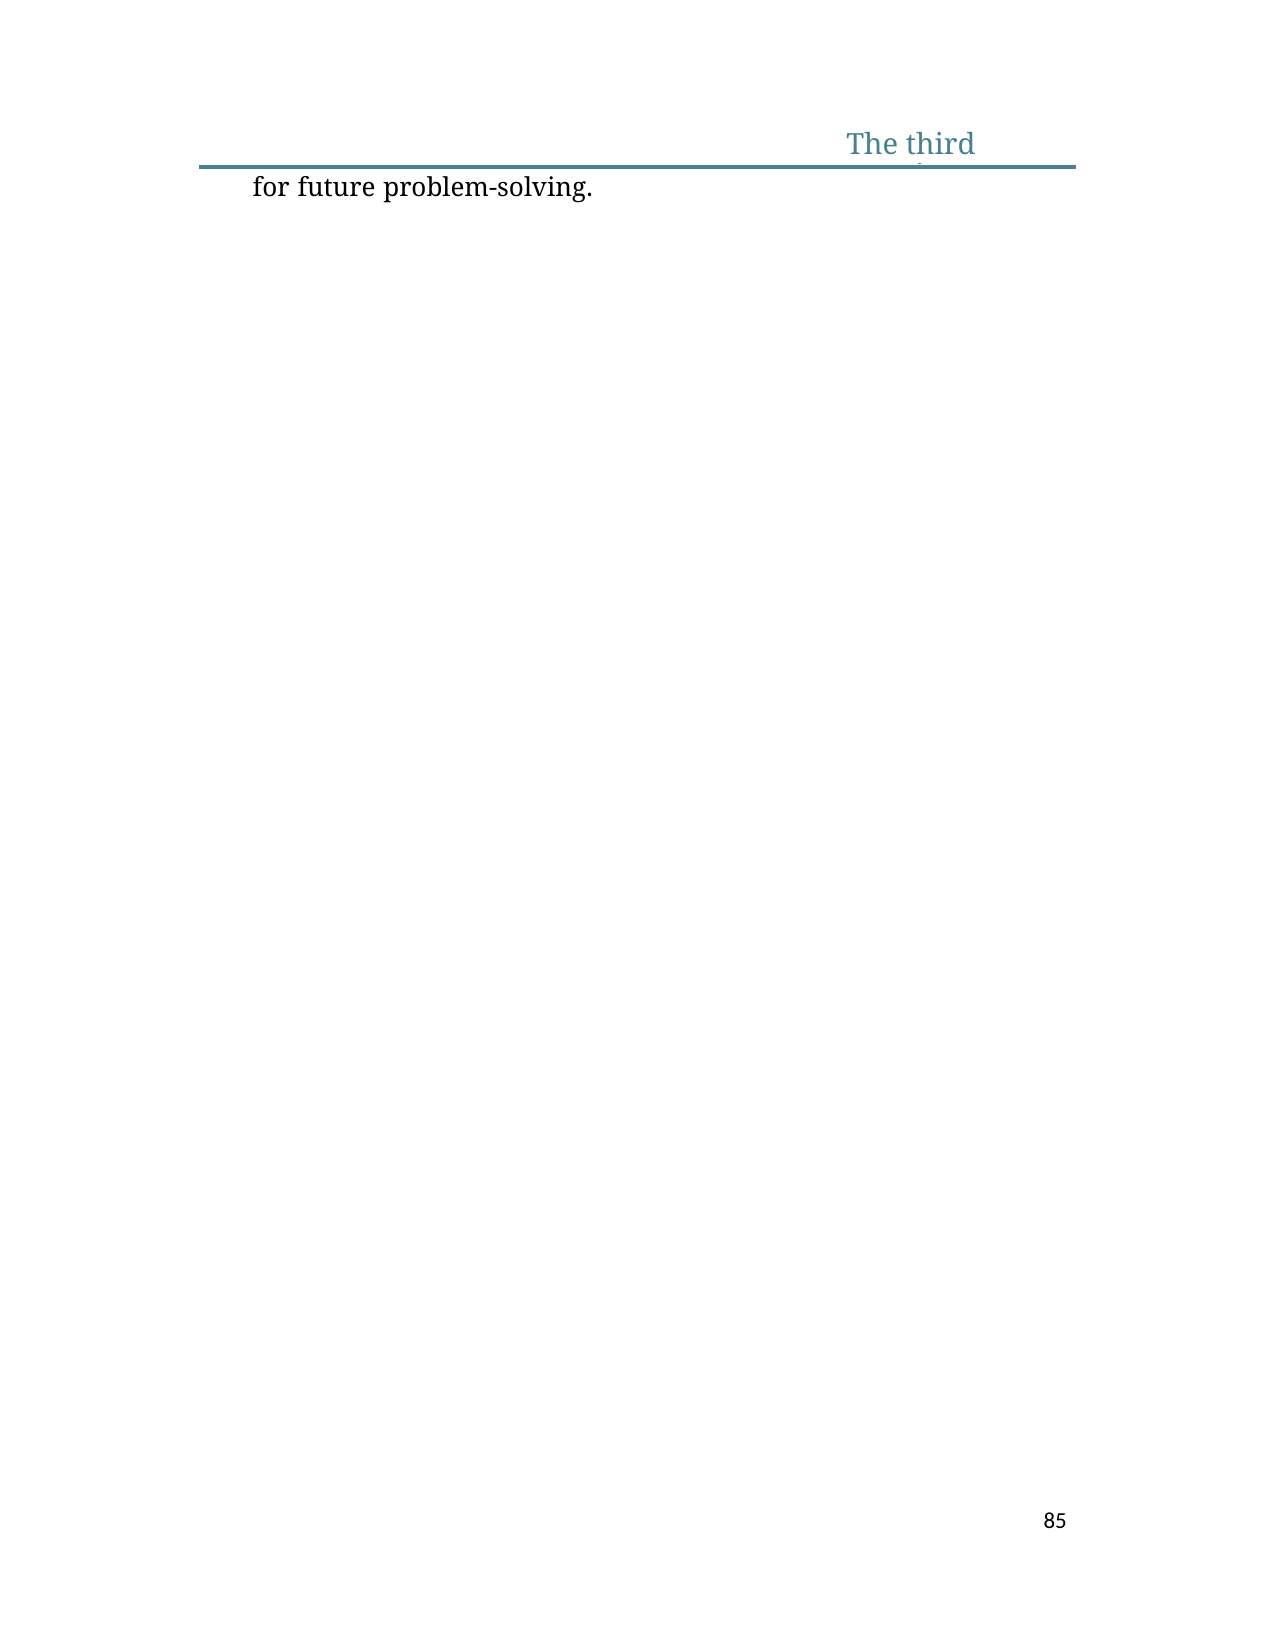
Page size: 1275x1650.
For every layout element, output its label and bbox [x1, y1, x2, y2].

text [252, 169, 1023, 204]
